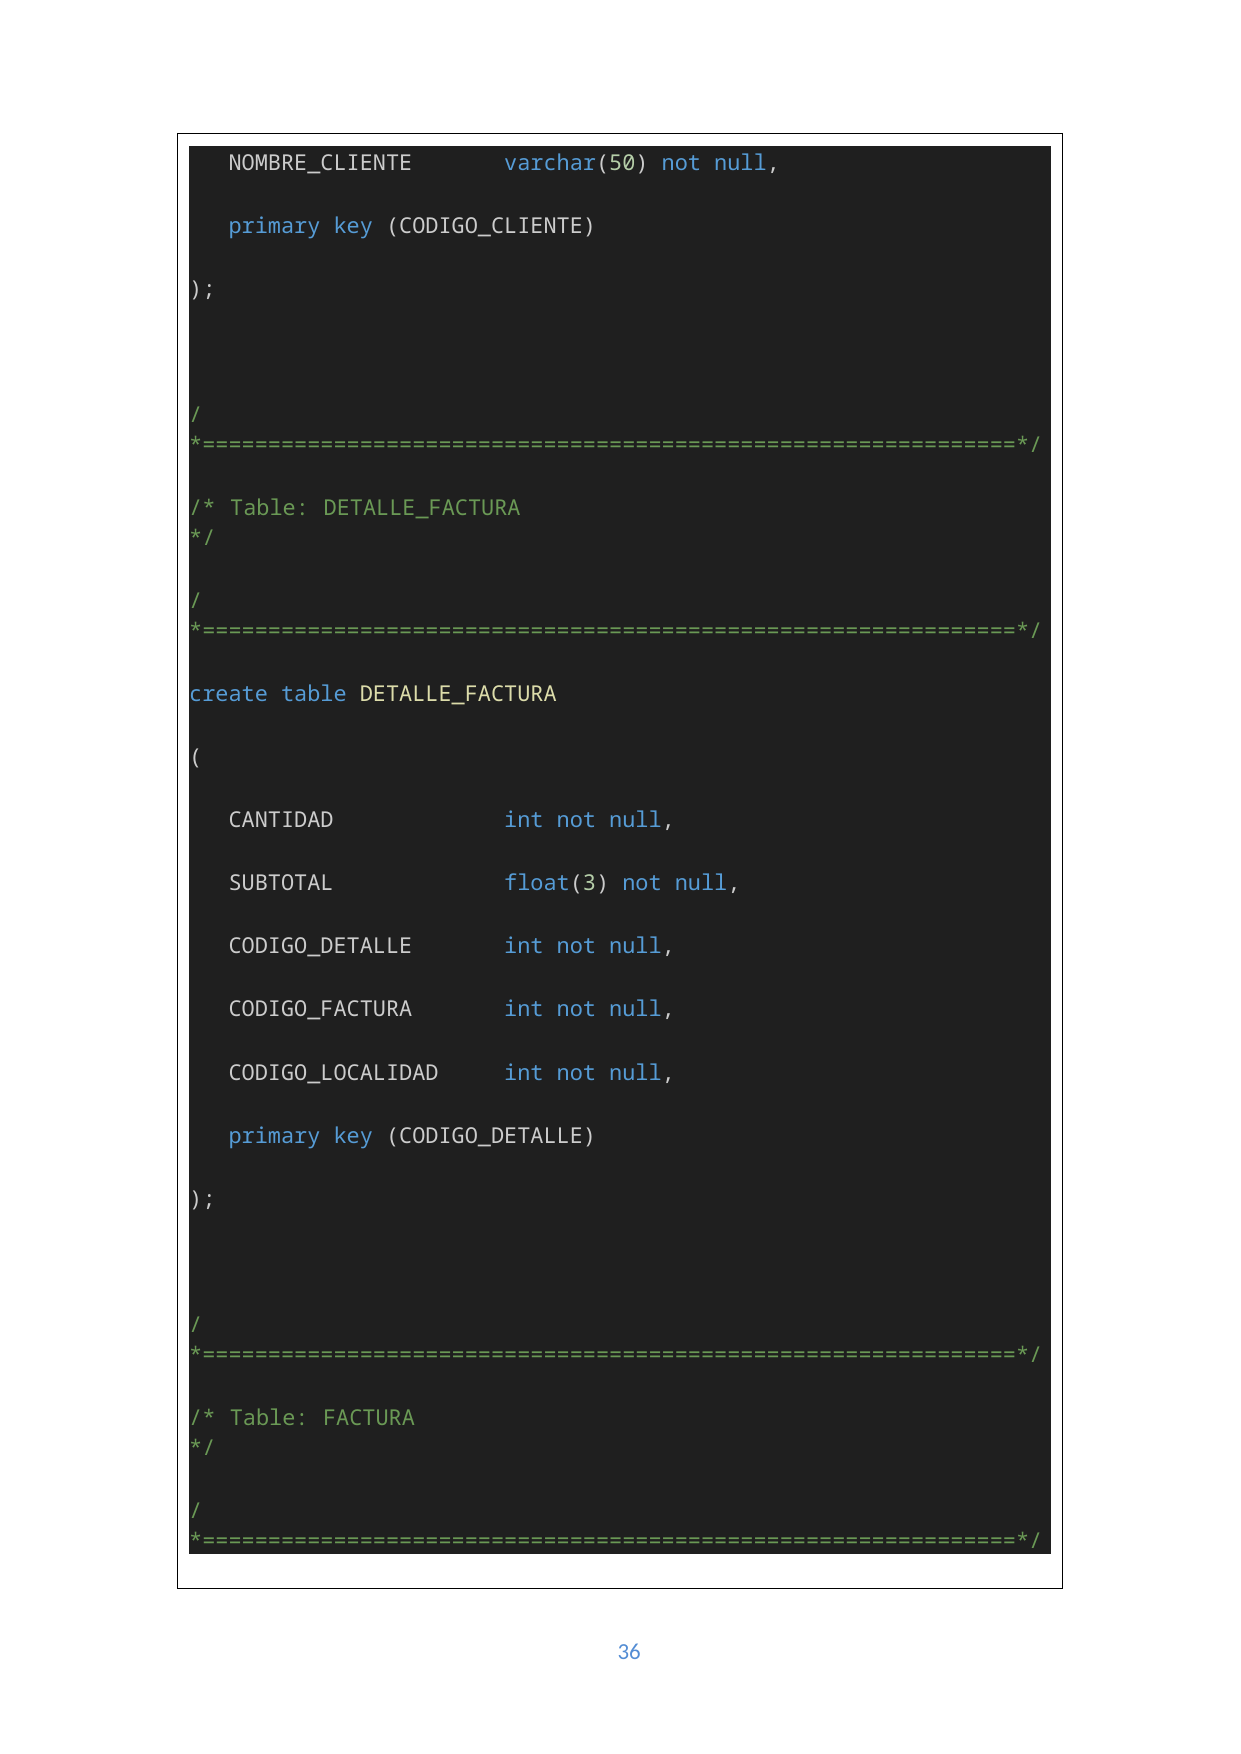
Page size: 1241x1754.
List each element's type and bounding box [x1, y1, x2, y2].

table_header [178, 134, 1062, 1588]
